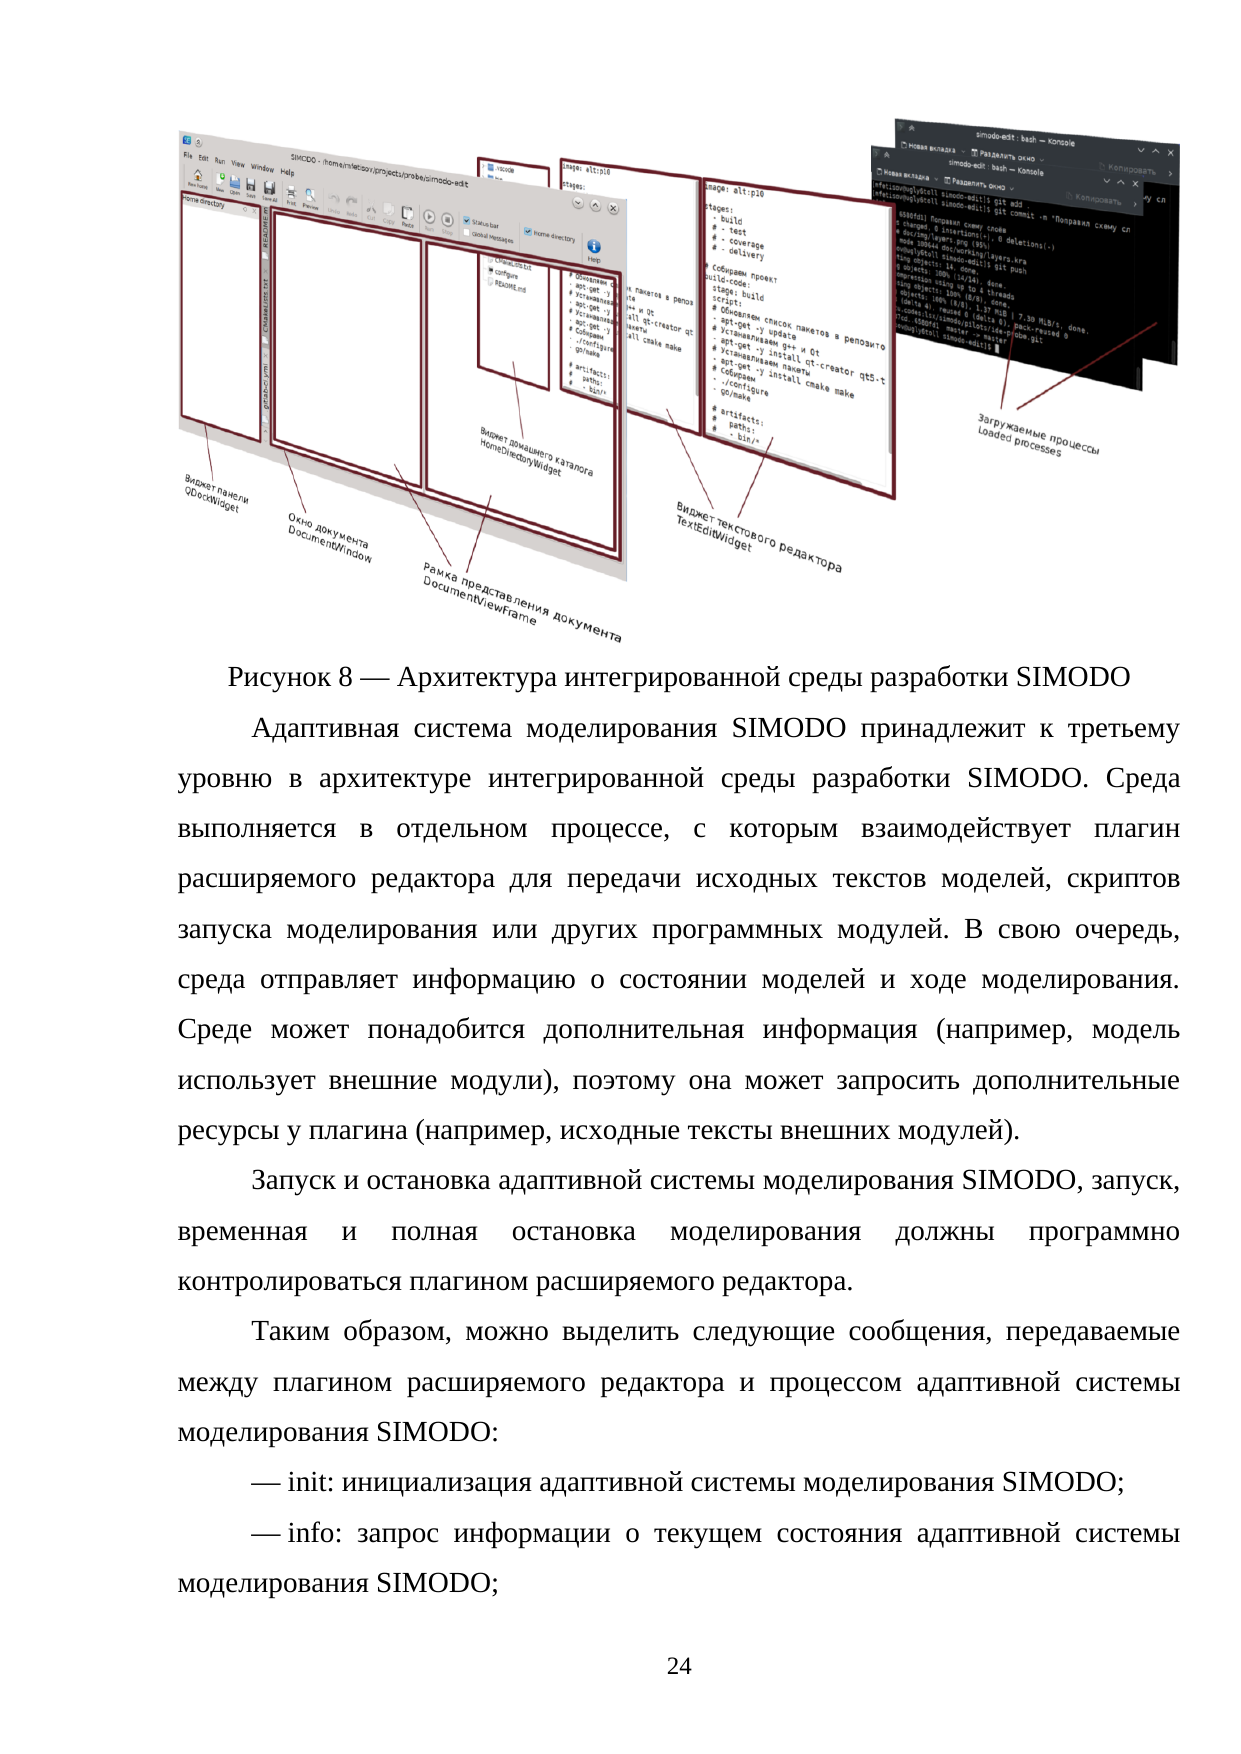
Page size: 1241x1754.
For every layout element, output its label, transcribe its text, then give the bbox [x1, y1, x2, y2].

text Запуск и остановка адаптивной системы моделирования SIMODO, запуск, временная и полная остановка моделирования должны программно контролироваться плагином расширяемого редактора. [177, 1162, 1181, 1297]
text Рисунок 8 — Архитектура интегрированной среды разработки SIMODO [177, 659, 1181, 693]
picture [178, 118, 1180, 645]
list info: запрос информации о текущем состояния адаптивной системы моделирования SIMODO; [177, 1515, 1181, 1598]
text Адаптивная система моделирования SIMODO принадлежит к третьему уровню в архитектуре интегрированной среды разработки SIMODO. Среда выполняется в отдельном процессе, с которым взаимодействует плагин расширяемого редактора для передачи исходных текстов моделей, скриптов запуска моделирования или других программных модулей. В свою очередь, среда отправляет информацию о состоянии моделей и ходе моделирования. Среде может понадобится дополнительная информация (например, модель использует внешние модули), поэтому она может запросить дополнительные ресурсы у плагина (например, исходные тексты внешних модулей). [177, 710, 1181, 1146]
text Таким образом, можно выделить следующие сообщения, передаваемые между плагином расширяемого редактора и процессом адаптивной системы моделирования SIMODO: [177, 1313, 1181, 1448]
list init: инициализация адаптивной системы моделирования SIMODO; [177, 1464, 1181, 1498]
